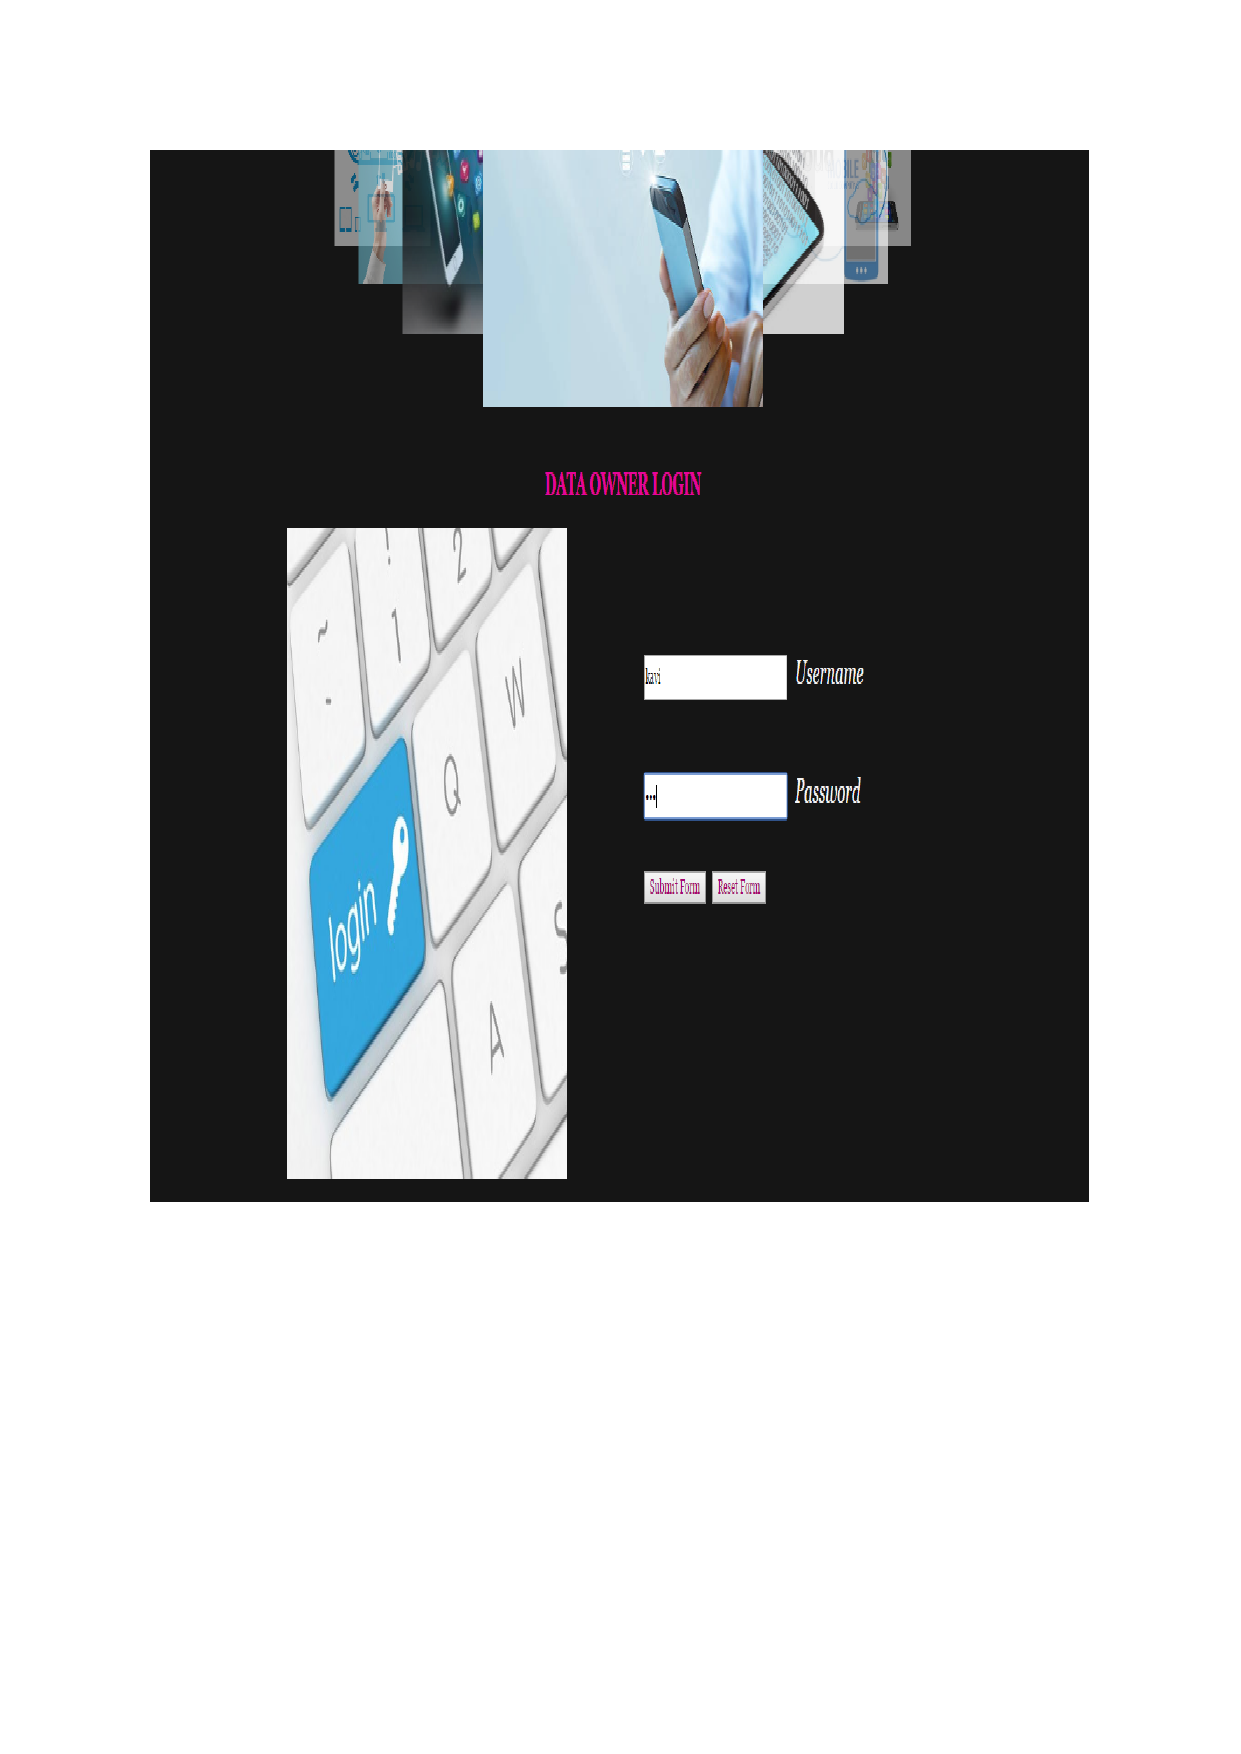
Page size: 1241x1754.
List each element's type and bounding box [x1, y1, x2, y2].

picture [150, 150, 1089, 1202]
